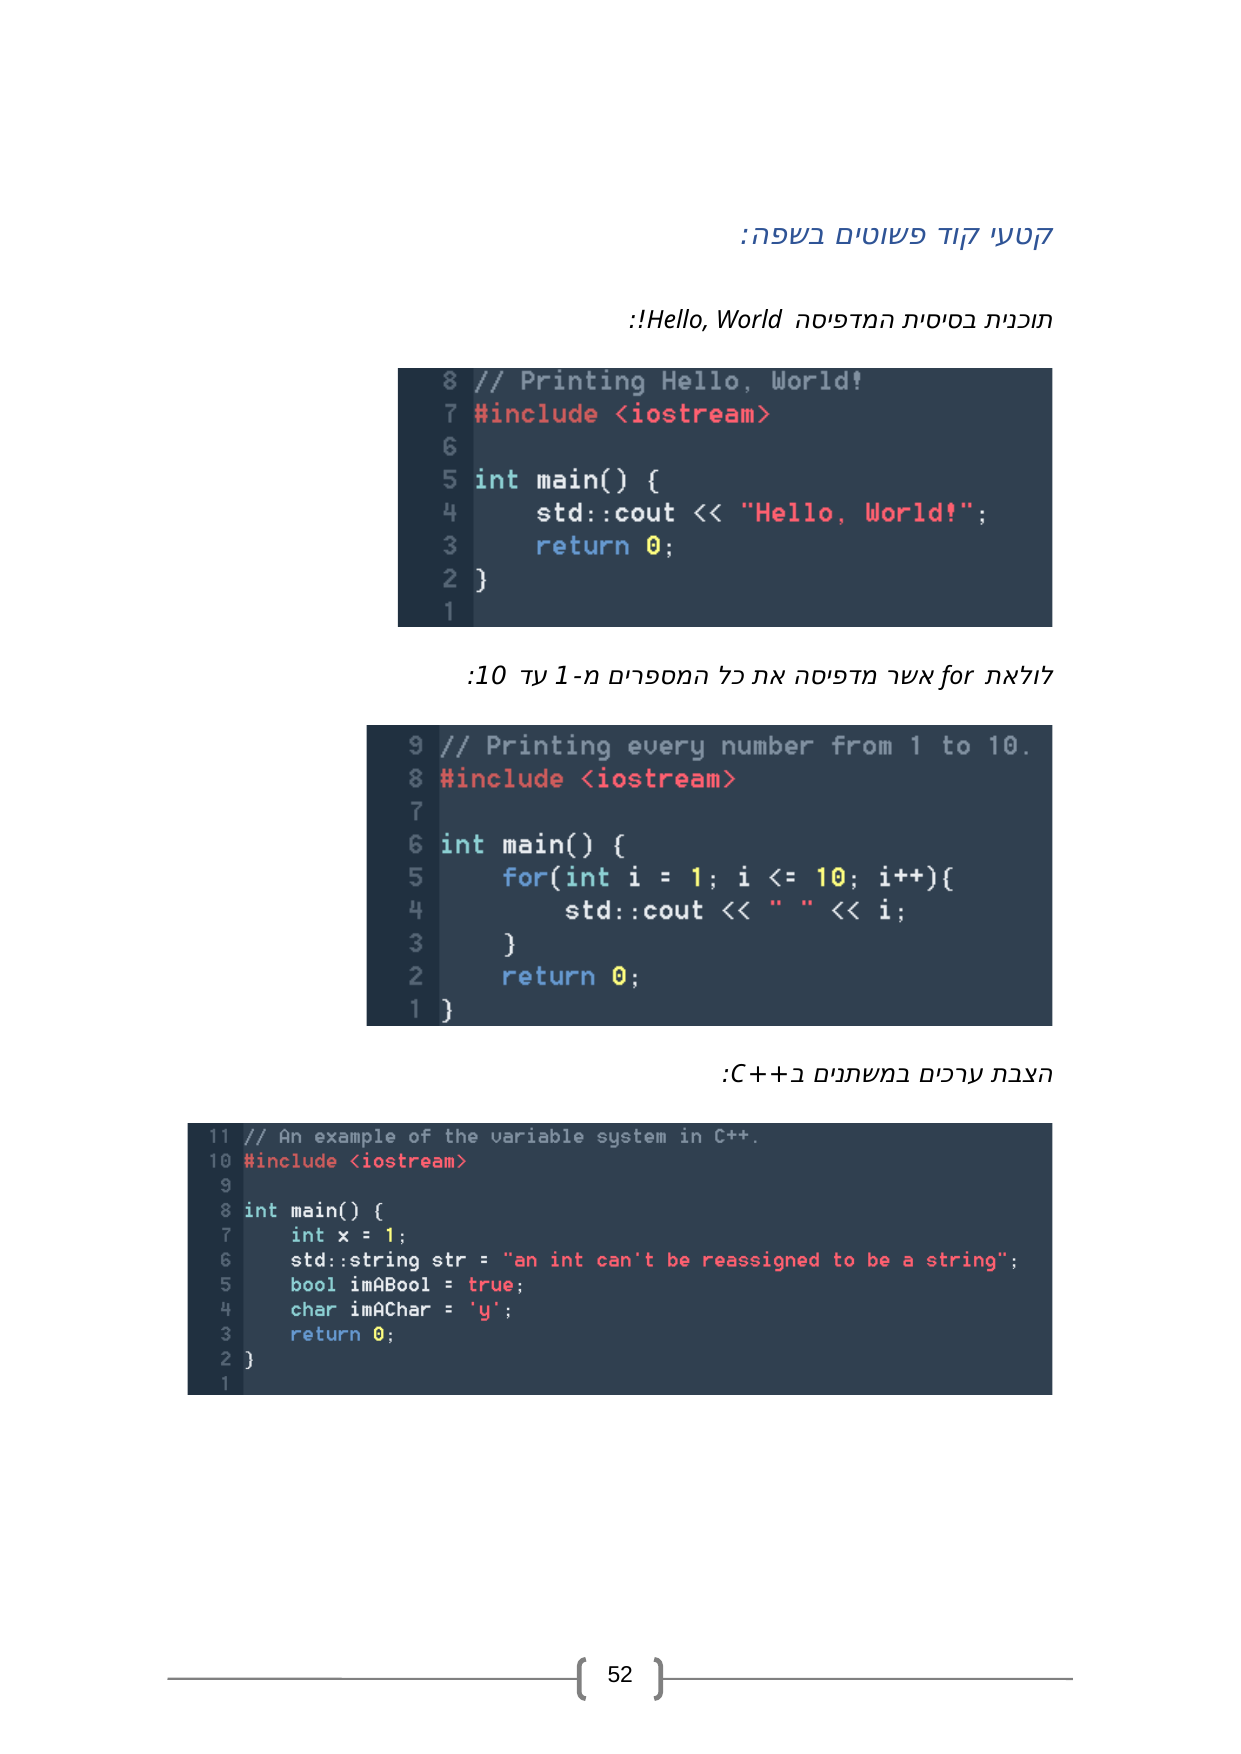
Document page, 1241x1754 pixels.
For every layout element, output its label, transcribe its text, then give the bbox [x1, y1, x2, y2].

subtitle קטעי קוד פשוטים בשפה: [187, 218, 1053, 252]
picture [187, 1123, 1053, 1395]
text תוכנית בסיסית המדפיסה Hello, World!: [187, 301, 1053, 335]
picture [366, 725, 1053, 1026]
text לולאת for אשר מדפיסה את כל המספרים מ-1 עד 10: [187, 657, 1053, 691]
text הצבת ערכים במשתנים ב++C: [187, 1056, 1053, 1090]
picture [397, 368, 1053, 627]
